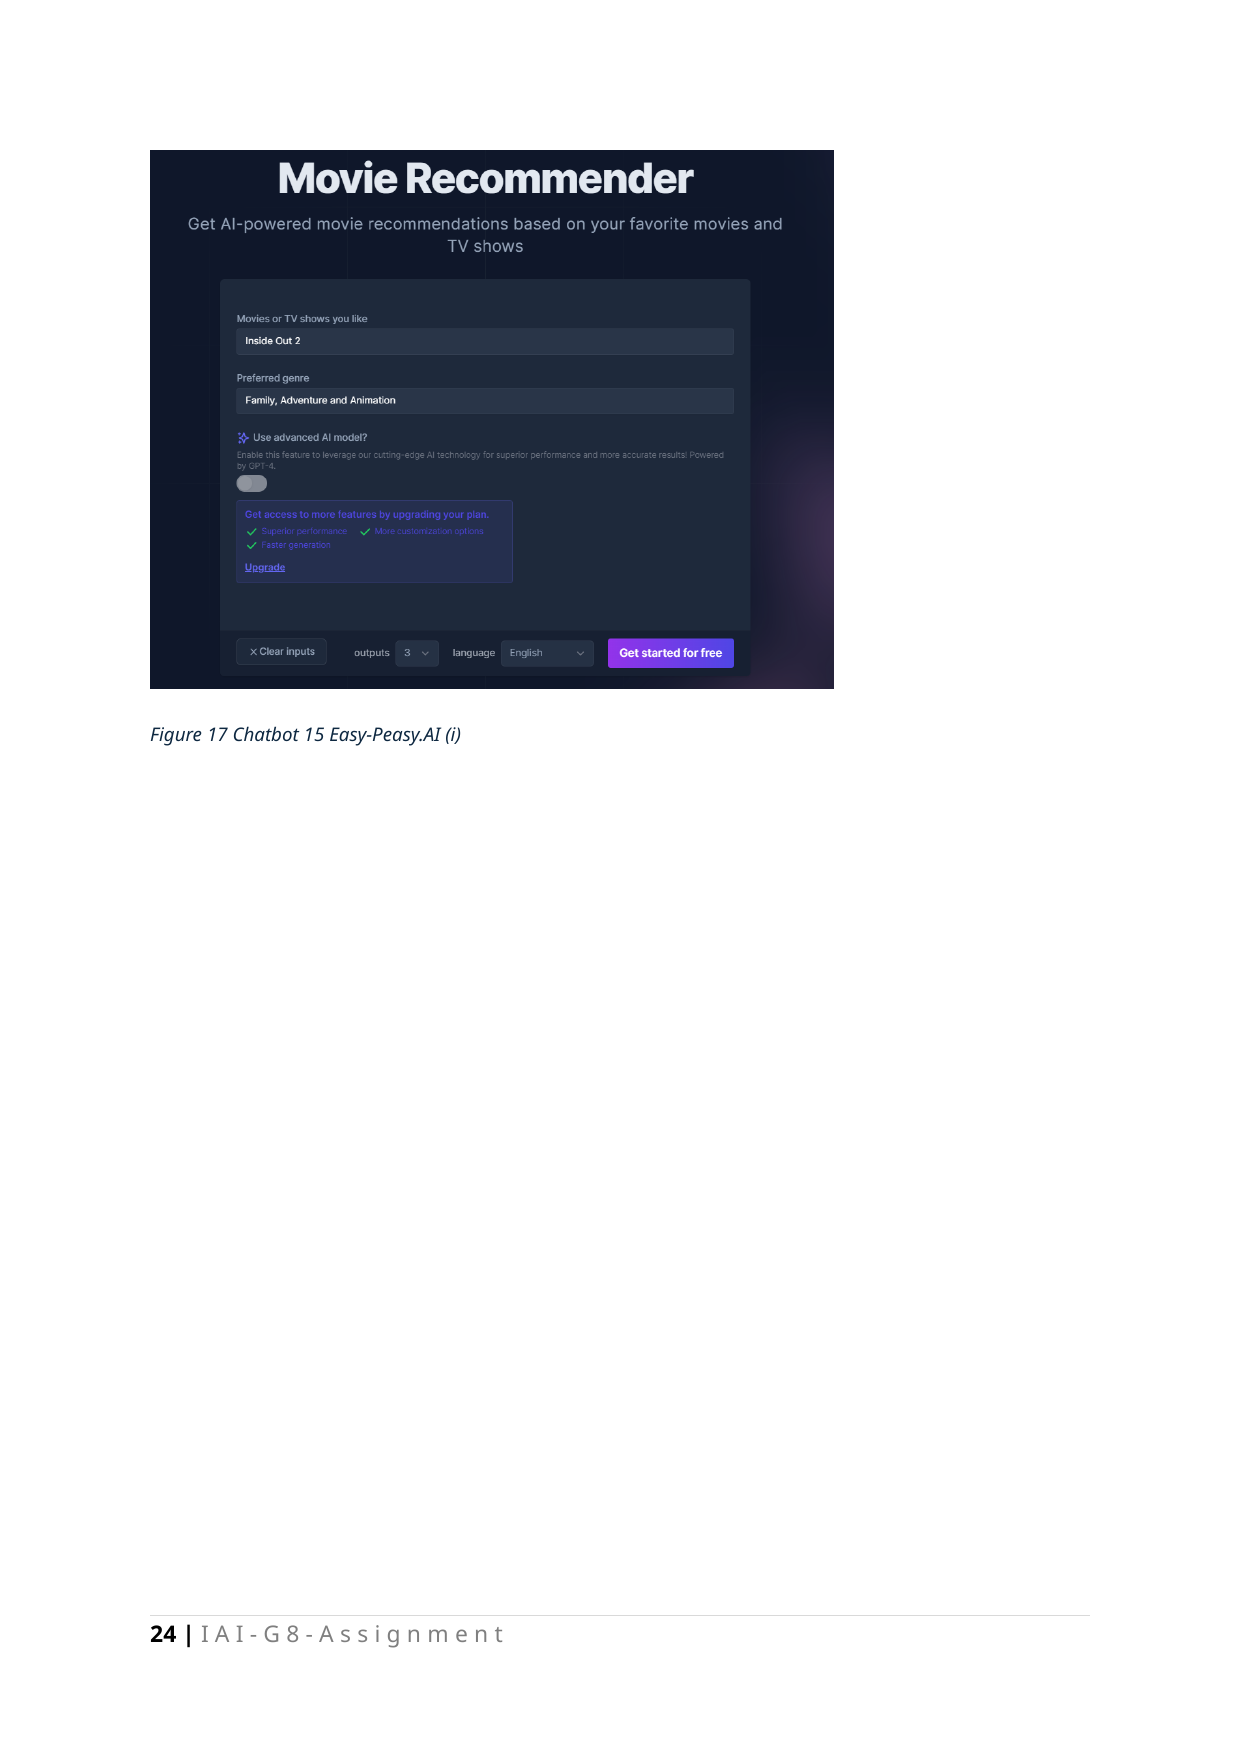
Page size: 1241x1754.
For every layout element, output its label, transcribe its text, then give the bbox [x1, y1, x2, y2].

picture [150, 150, 834, 689]
